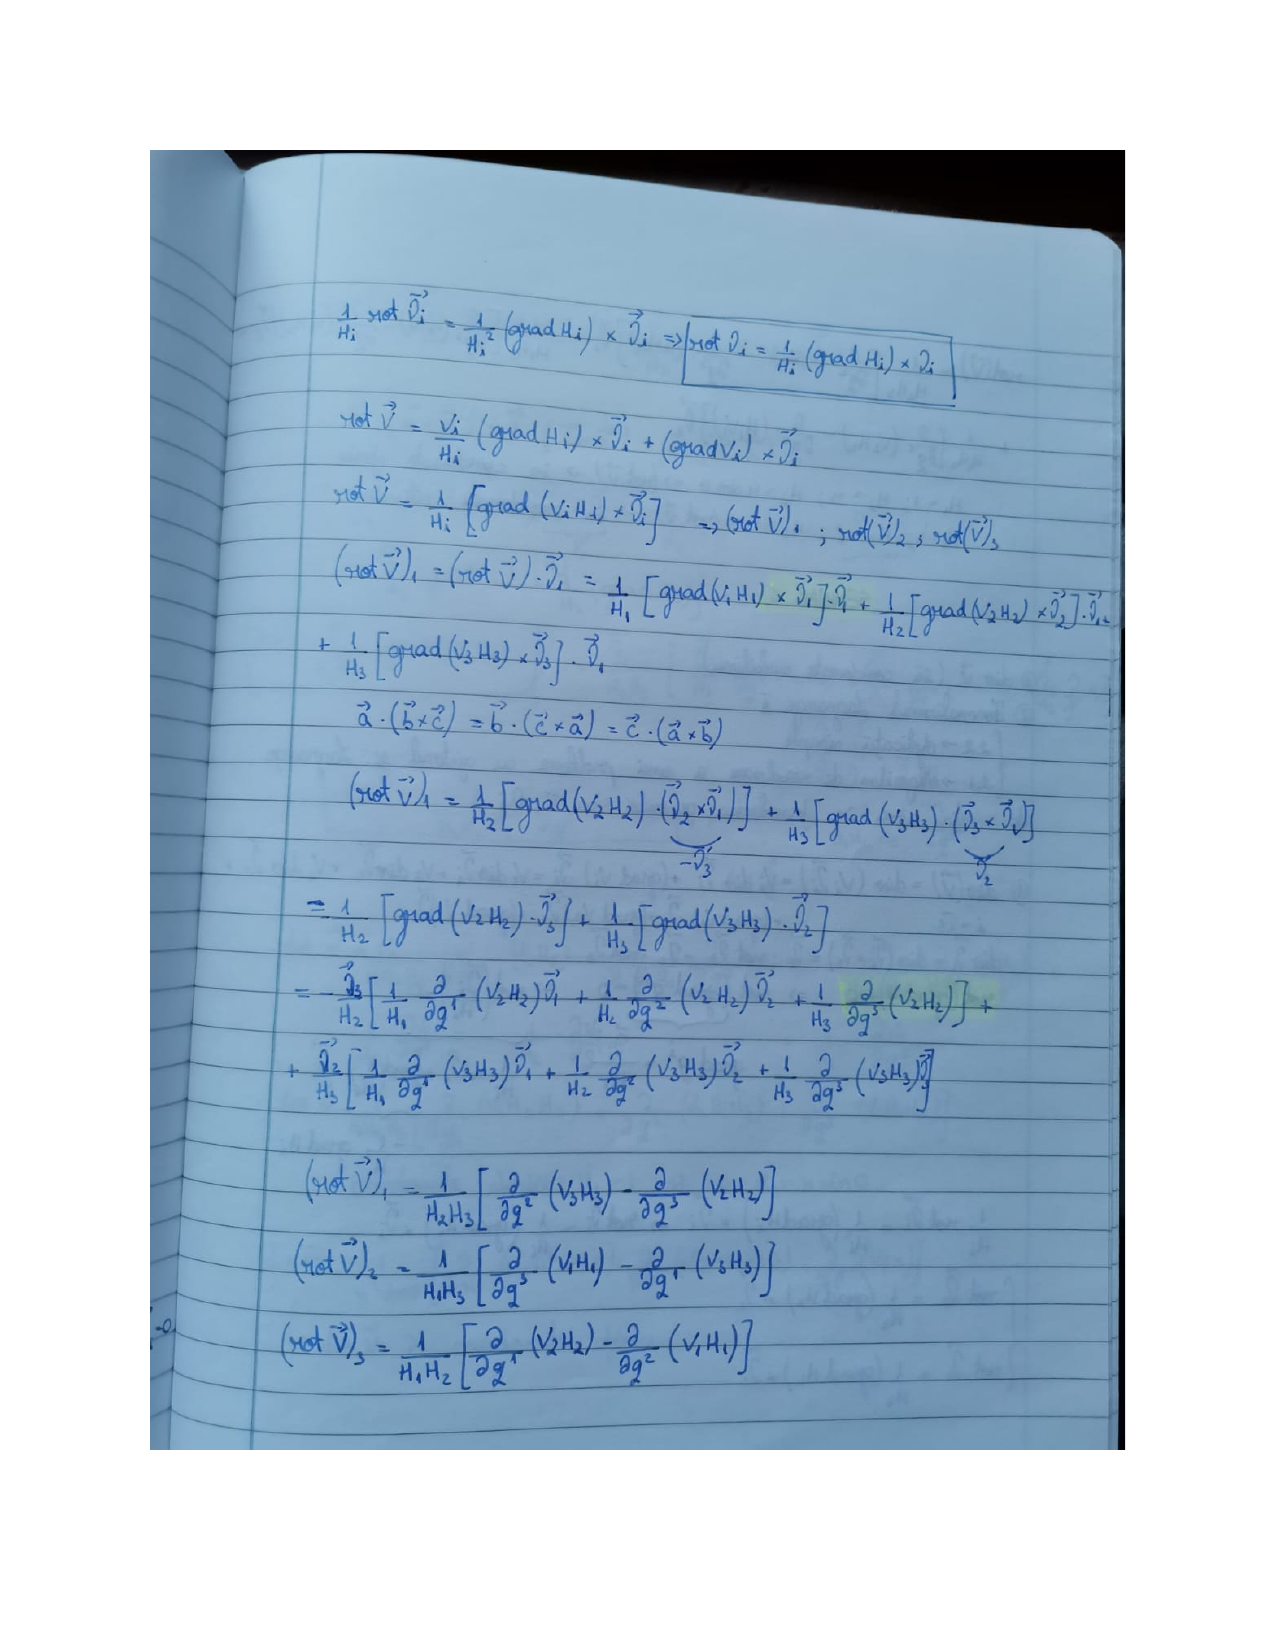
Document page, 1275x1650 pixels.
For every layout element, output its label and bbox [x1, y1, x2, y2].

picture [150, 150, 1125, 1450]
